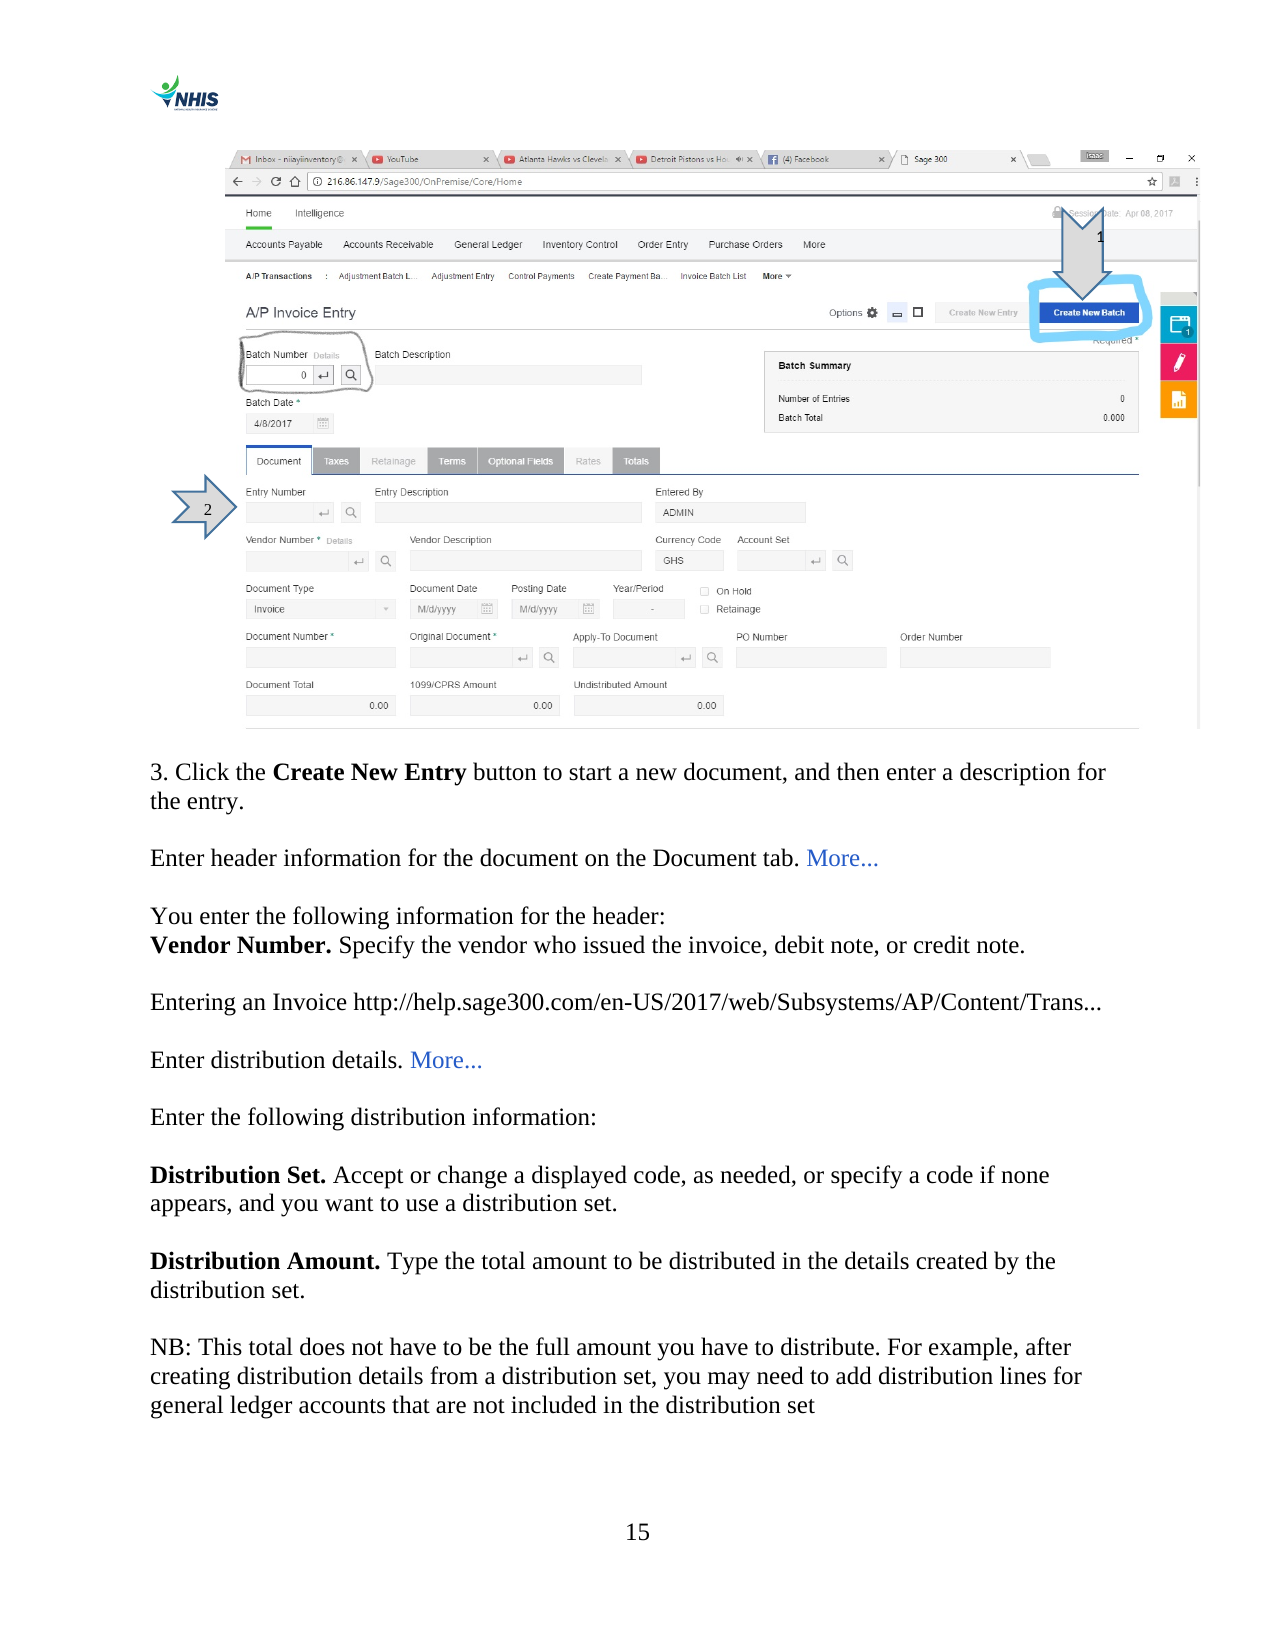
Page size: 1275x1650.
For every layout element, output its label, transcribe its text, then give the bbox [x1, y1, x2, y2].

text Enter distribution details. More... [150, 1045, 1125, 1073]
text 3. Click the Create New Entry button to start a new document, and then enter a description for the entry. [150, 757, 1125, 815]
text You enter the following information for the header: [150, 901, 1125, 930]
text Distribution Set. Accept or change a displayed code, as needed, or specify a code if none appears, and you want to use a distribution set. [150, 1160, 1125, 1217]
text Enter the following distribution information: [150, 1102, 1125, 1131]
text Enter header information for the document on the Document tab. More... [150, 843, 1125, 872]
picture [225, 150, 1200, 729]
text Distribution Amount. Type the total amount to be distributed in the details created by the distribution set. [150, 1246, 1125, 1303]
text Entering an Invoice http://help.sage300.com/en-US/2017/web/Subsystems/AP/Content/Trans... [150, 987, 1125, 1016]
text Vendor Number. Specify the vendor who issued the invoice, debit note, or credit note. [150, 930, 1125, 958]
text NB: This total does not have to be the full amount you have to distribute. For example, after creating distribution details from a distribution set, you may need to add distribution lines for general ledger accounts that are not included in the distribution set [150, 1332, 1125, 1418]
picture [150, 75, 222, 113]
